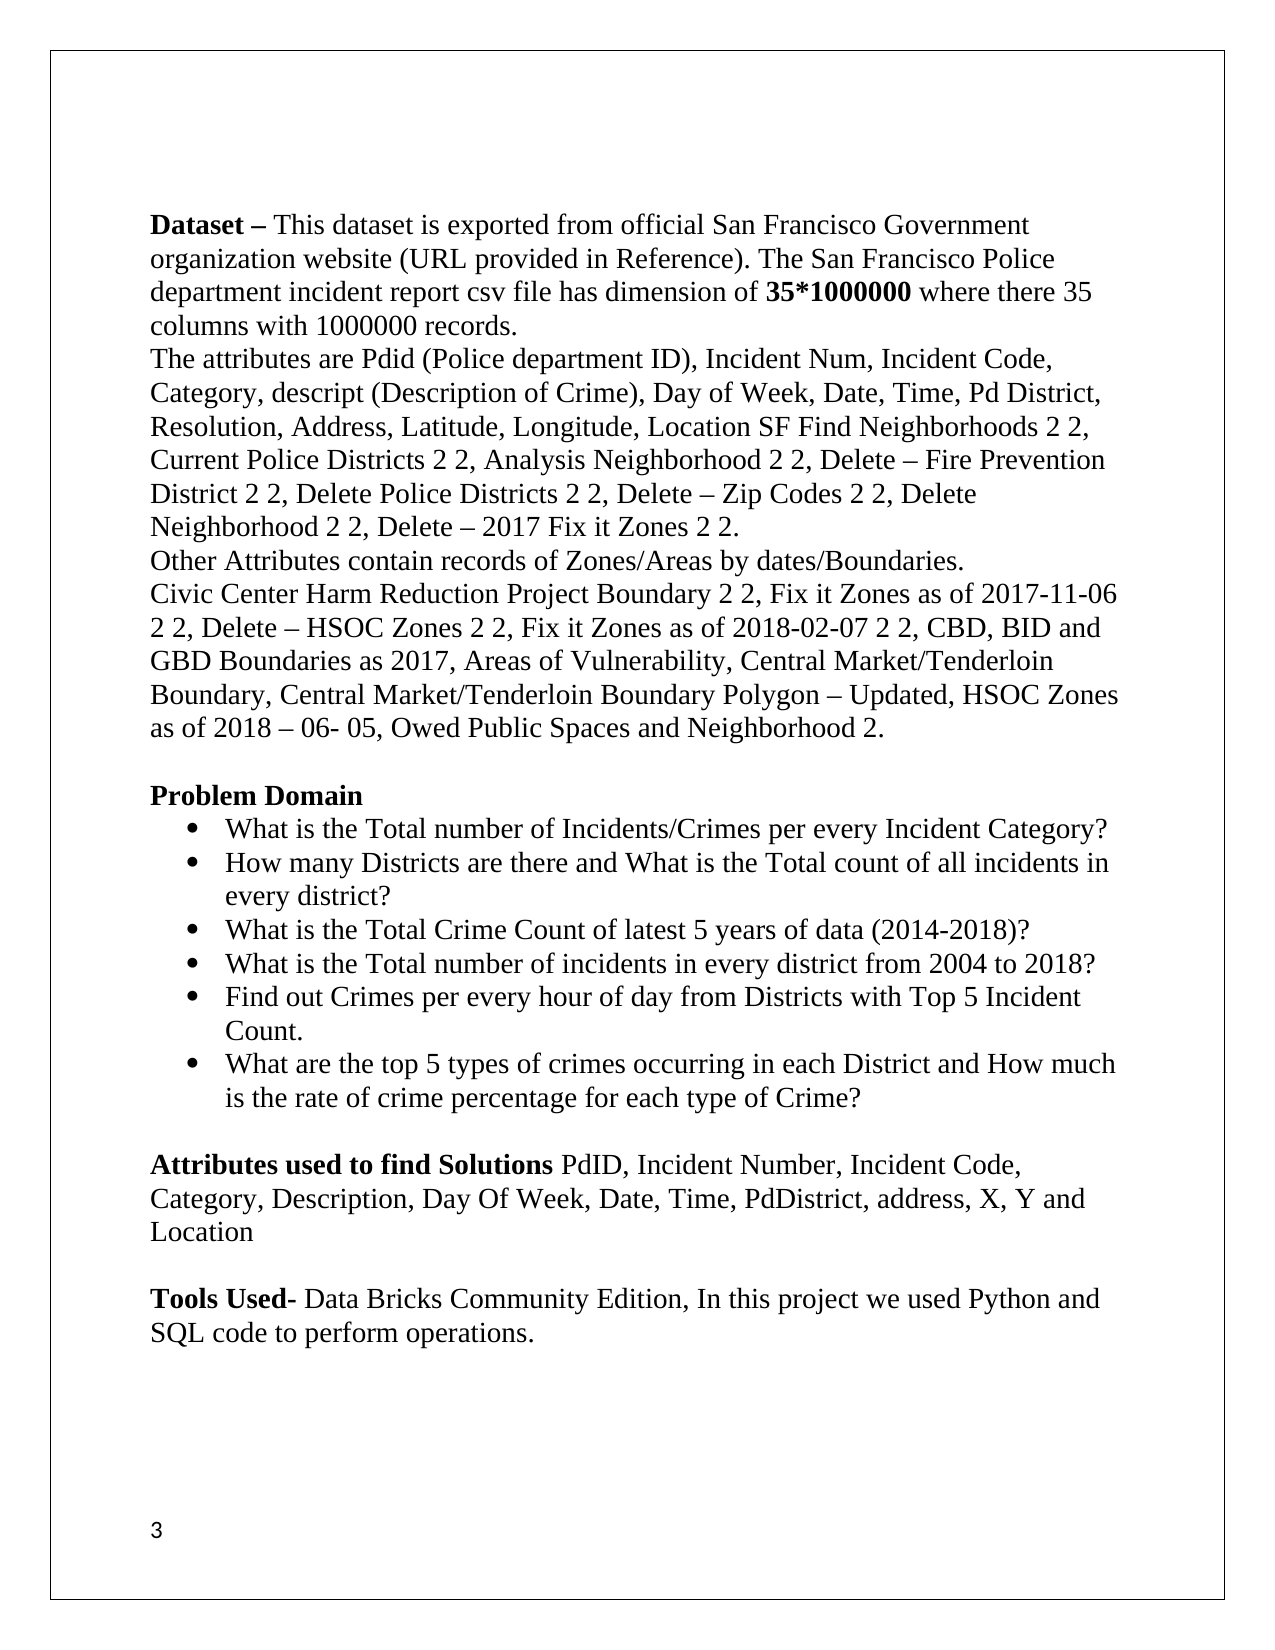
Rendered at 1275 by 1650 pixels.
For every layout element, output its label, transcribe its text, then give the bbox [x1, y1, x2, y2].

list What are the top 5 types of crimes occurring in each District and How much is the rate of crime percentage for each type of Crime? [187, 1047, 1125, 1114]
text Attributes used to find Solutions PdID, Incident Number, Incident Code, Category, Description, Day Of Week, Date, Time, PdDistrict, address, X, Y and Location [150, 1147, 1125, 1248]
list What is the Total number of Incidents/Crimes per every Incident Category? [187, 811, 1125, 845]
text Other Attributes contain records of Zones/Areas by dates/Boundaries. [150, 543, 1125, 576]
list How many Districts are there and What is the Total count of all incidents in every district? [187, 845, 1125, 912]
text Tools Used- Data Bricks Community Edition, In this project we used Python and SQL code to perform operations. [150, 1281, 1125, 1348]
list What is the Total number of incidents in every district from 2004 to 2018? [187, 946, 1125, 979]
text The attributes are Pdid (Police department ID), Incident Num, Incident Code, Category, descript (Description of Crime), Day of Week, Date, Time, Pd District, Resolution, Address, Latitude, Longitude, Location SF Find Neighborhoods 2 2, Current Police Districts 2 2, Analysis Neighborhood 2 2, Delete – Fire Prevention District 2 2, Delete Police Districts 2 2, Delete – Zip Codes 2 2, Delete Neighborhood 2 2, Delete – 2017 Fix it Zones 2 2. [150, 342, 1125, 543]
text Problem Domain [150, 778, 1125, 811]
text Civic Center Harm Reduction Project Boundary 2 2, Fix it Zones as of 2017-11-06 2 2, Delete – HSOC Zones 2 2, Fix it Zones as of 2018-02-07 2 2, CBD, BID and GBD Boundaries as 2017, Areas of Vulnerability, Central Market/Tenderloin Boundary, Central Market/Tenderloin Boundary Polygon – Updated, HSOC Zones as of 2018 – 06- 05, Owed Public Spaces and Neighborhood 2. [150, 576, 1125, 744]
text Dataset – This dataset is exported from official San Francisco Government organization website (URL provided in Reference). The San Francisco Police department incident report csv file has dimension of 35*1000000 where there 35 columns with 1000000 records. [150, 207, 1125, 342]
list What is the Total Crime Count of latest 5 years of data (2014-2018)? [187, 912, 1125, 946]
list Find out Crimes per every hour of day from Districts with Top 5 Incident Count. [187, 979, 1125, 1047]
